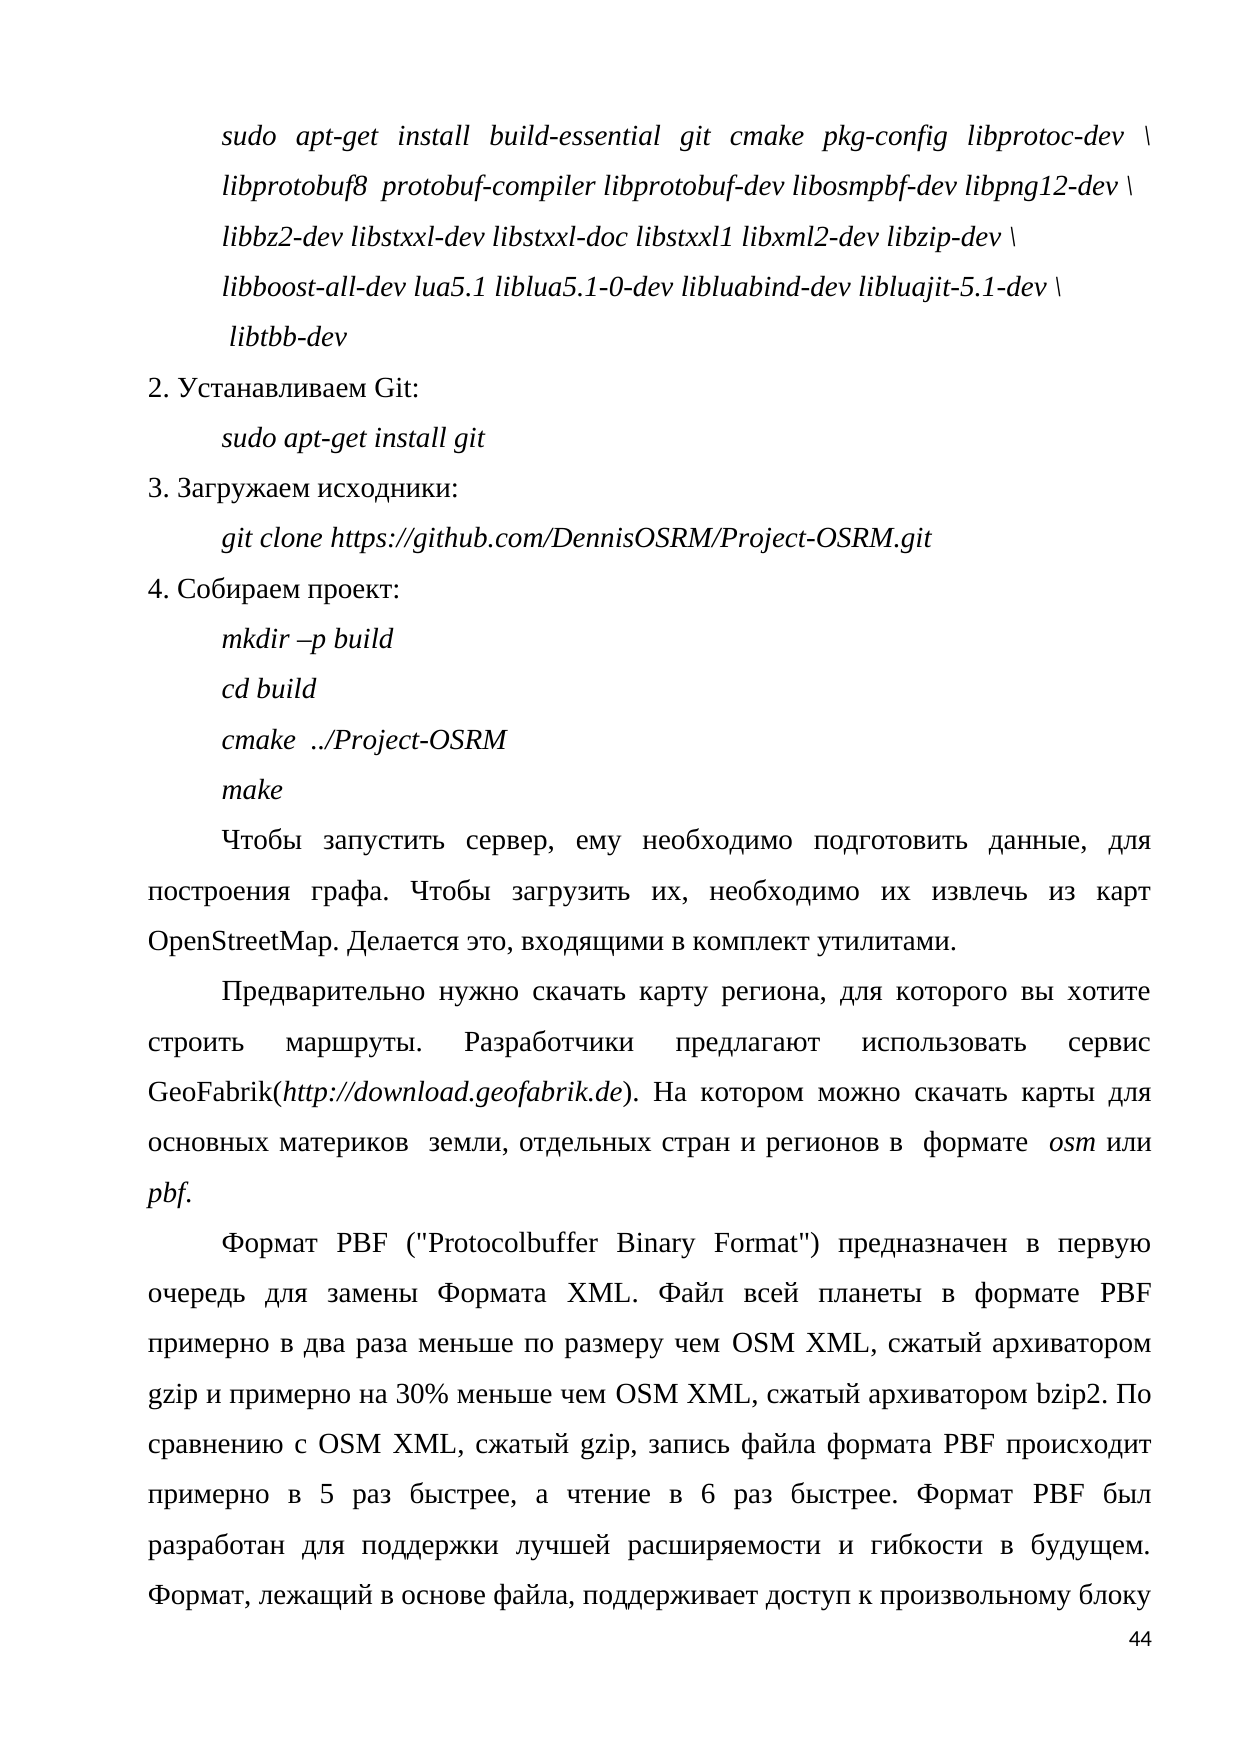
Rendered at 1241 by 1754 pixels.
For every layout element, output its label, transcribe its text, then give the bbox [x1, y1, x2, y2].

text sudo apt-get install git [148, 420, 1152, 453]
text libboost-all-dev lua5.1 liblua5.1-0-dev libluabind-dev libluajit-5.1-dev \ [221, 269, 1152, 303]
text 4. Собираем проект: [148, 571, 1152, 604]
text libtbb-dev [221, 319, 1152, 353]
text libbz2-dev libstxxl-dev libstxxl-doc libstxxl1 libxml2-dev libzip-dev \ [221, 219, 1152, 252]
text Предварительно нужно скачать карту региона, для которого вы хотите строить маршруты. Разработчики предлагают использовать сервис GeoFabrik(http://download.geofabrik.de). На котором можно скачать карты для основных материков земли, отдельных стран и регионов в формате osm или pbf. [148, 973, 1152, 1208]
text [148, 1225, 1152, 1611]
text sudo apt-get install build-essential git cmake pkg-config libprotoc-dev \ libprotobuf8 protobuf-compiler libprotobuf-dev libosmpbf-dev libpng12-dev \ [221, 118, 1152, 202]
text 3. Загружаем исходники: [148, 470, 1152, 504]
text mkdir –p build [221, 621, 1152, 655]
text git clone https://github.com/DennisOSRM/Project-OSRM.git [148, 521, 1152, 554]
text make [221, 772, 1152, 806]
text 2. Устанавливаем Git: [148, 370, 1152, 403]
text cd build [221, 672, 1152, 705]
text cmake ../Project-OSRM [221, 722, 1152, 755]
text Чтобы запустить сервер, ему необходимо подготовить данные, для построения графа. Чтобы загрузить их, необходимо их извлечь из карт OpenStreetMap. Делается это, входящими в комплект утилитами. [148, 822, 1152, 957]
